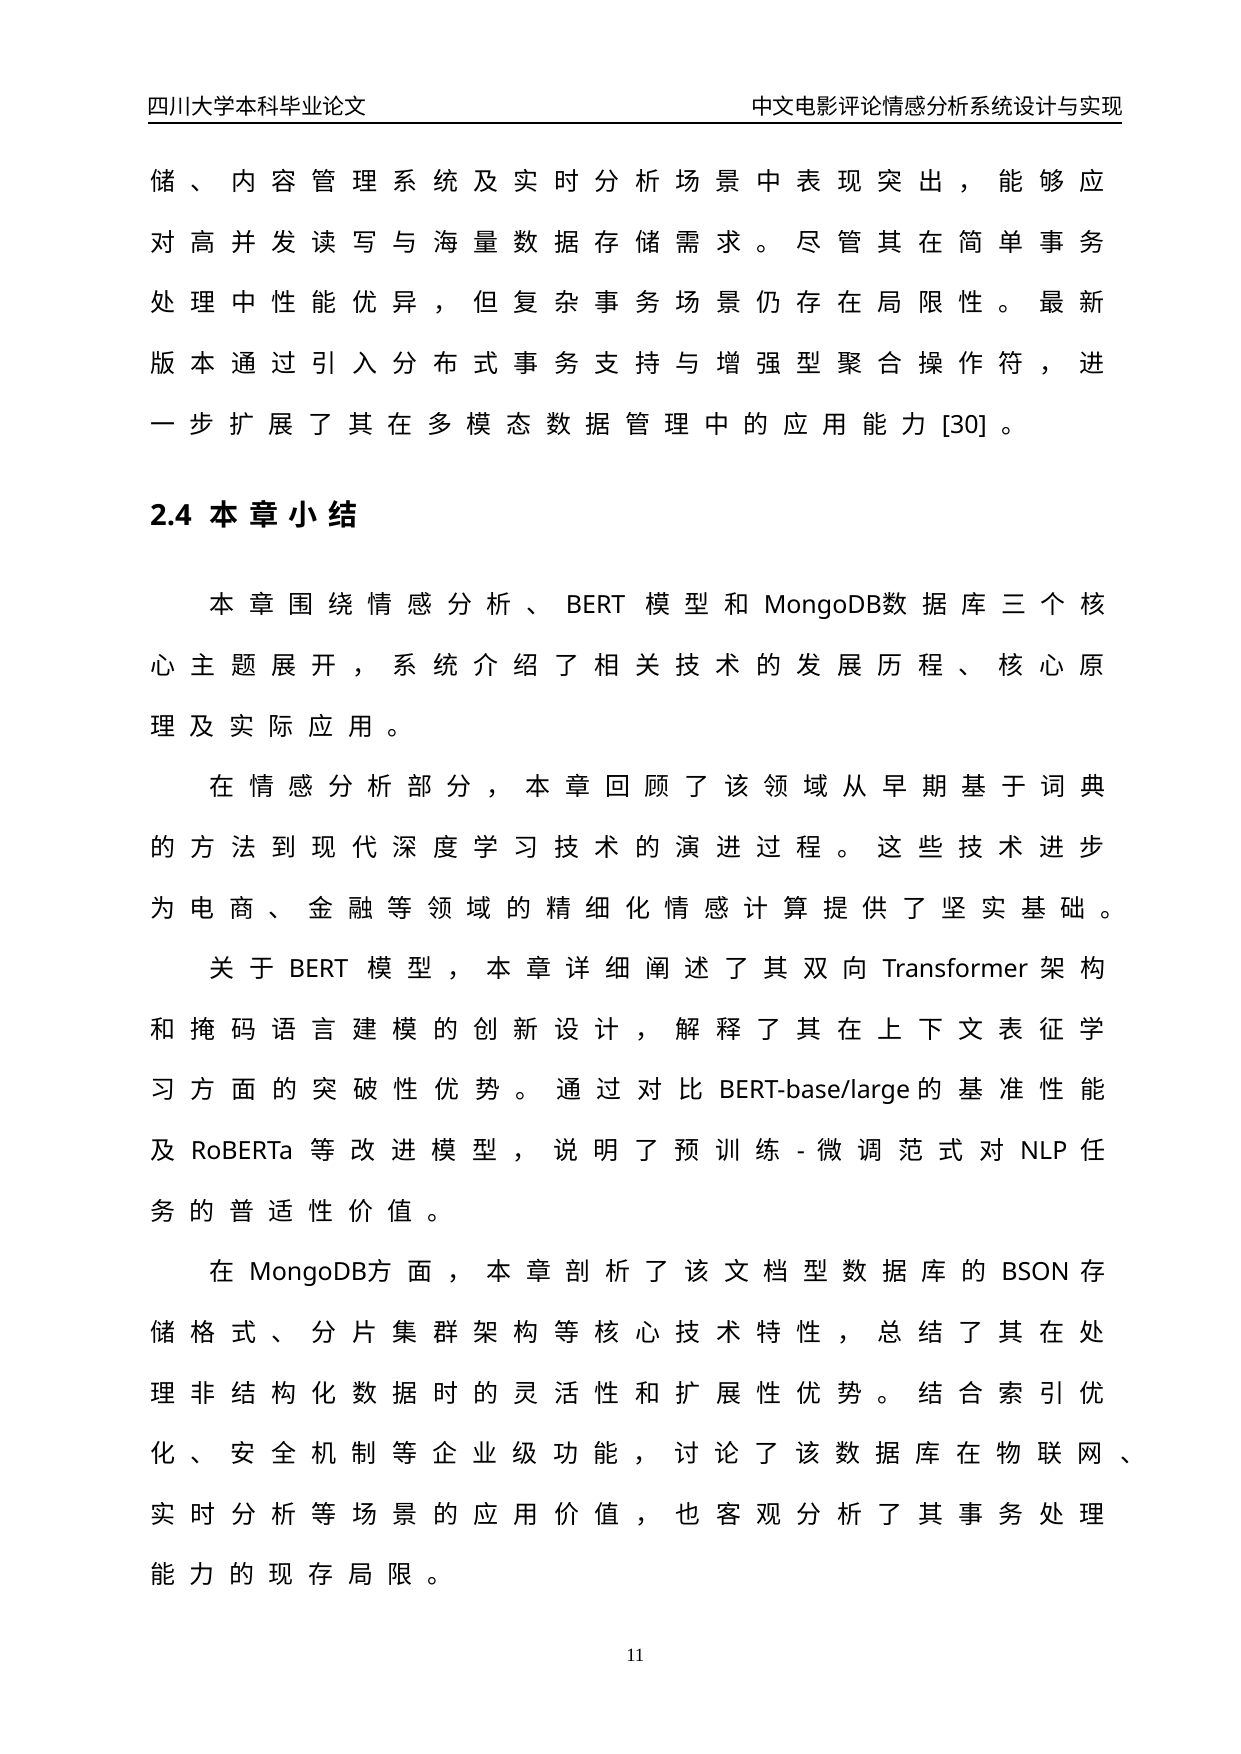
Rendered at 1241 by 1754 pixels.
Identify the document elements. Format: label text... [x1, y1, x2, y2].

text 在情感分析部分，本章回顾了该领域从早期基于词典的方法到现代深度学习技术的演进过程。这些技术进步为电商、金融等领域的精细化情感计算提供了坚实基础。 [150, 754, 1120, 936]
text 本章围绕情感分析、BERT模型和MongoDB数据库三个核心主题展开，系统介绍了相关技术的发展历程、核心原理及实际应用。 [150, 573, 1120, 754]
text 关于BERT模型，本章详细阐述了其双向Transformer架构和掩码语言建模的创新设计，解释了其在上下文表征学习方面的突破性优势。通过对比BERT-base/large的基准性能及RoBERTa等改进模型，说明了预训练-微调范式对NLP任务的普适性价值。 [150, 936, 1120, 1239]
text 本章小结 [150, 483, 1120, 543]
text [150, 149, 1120, 453]
text 在MongoDB方面，本章剖析了该文档型数据库的BSON存储格式、分片集群架构等核心技术特性，总结了其在处理非结构化数据时的灵活性和扩展性优势。结合索引优化、安全机制等企业级功能，讨论了该数据库在物联网、实时分析等场景的应用价值，也客观分析了其事务处理能力的现存局限。 [150, 1239, 1120, 1603]
